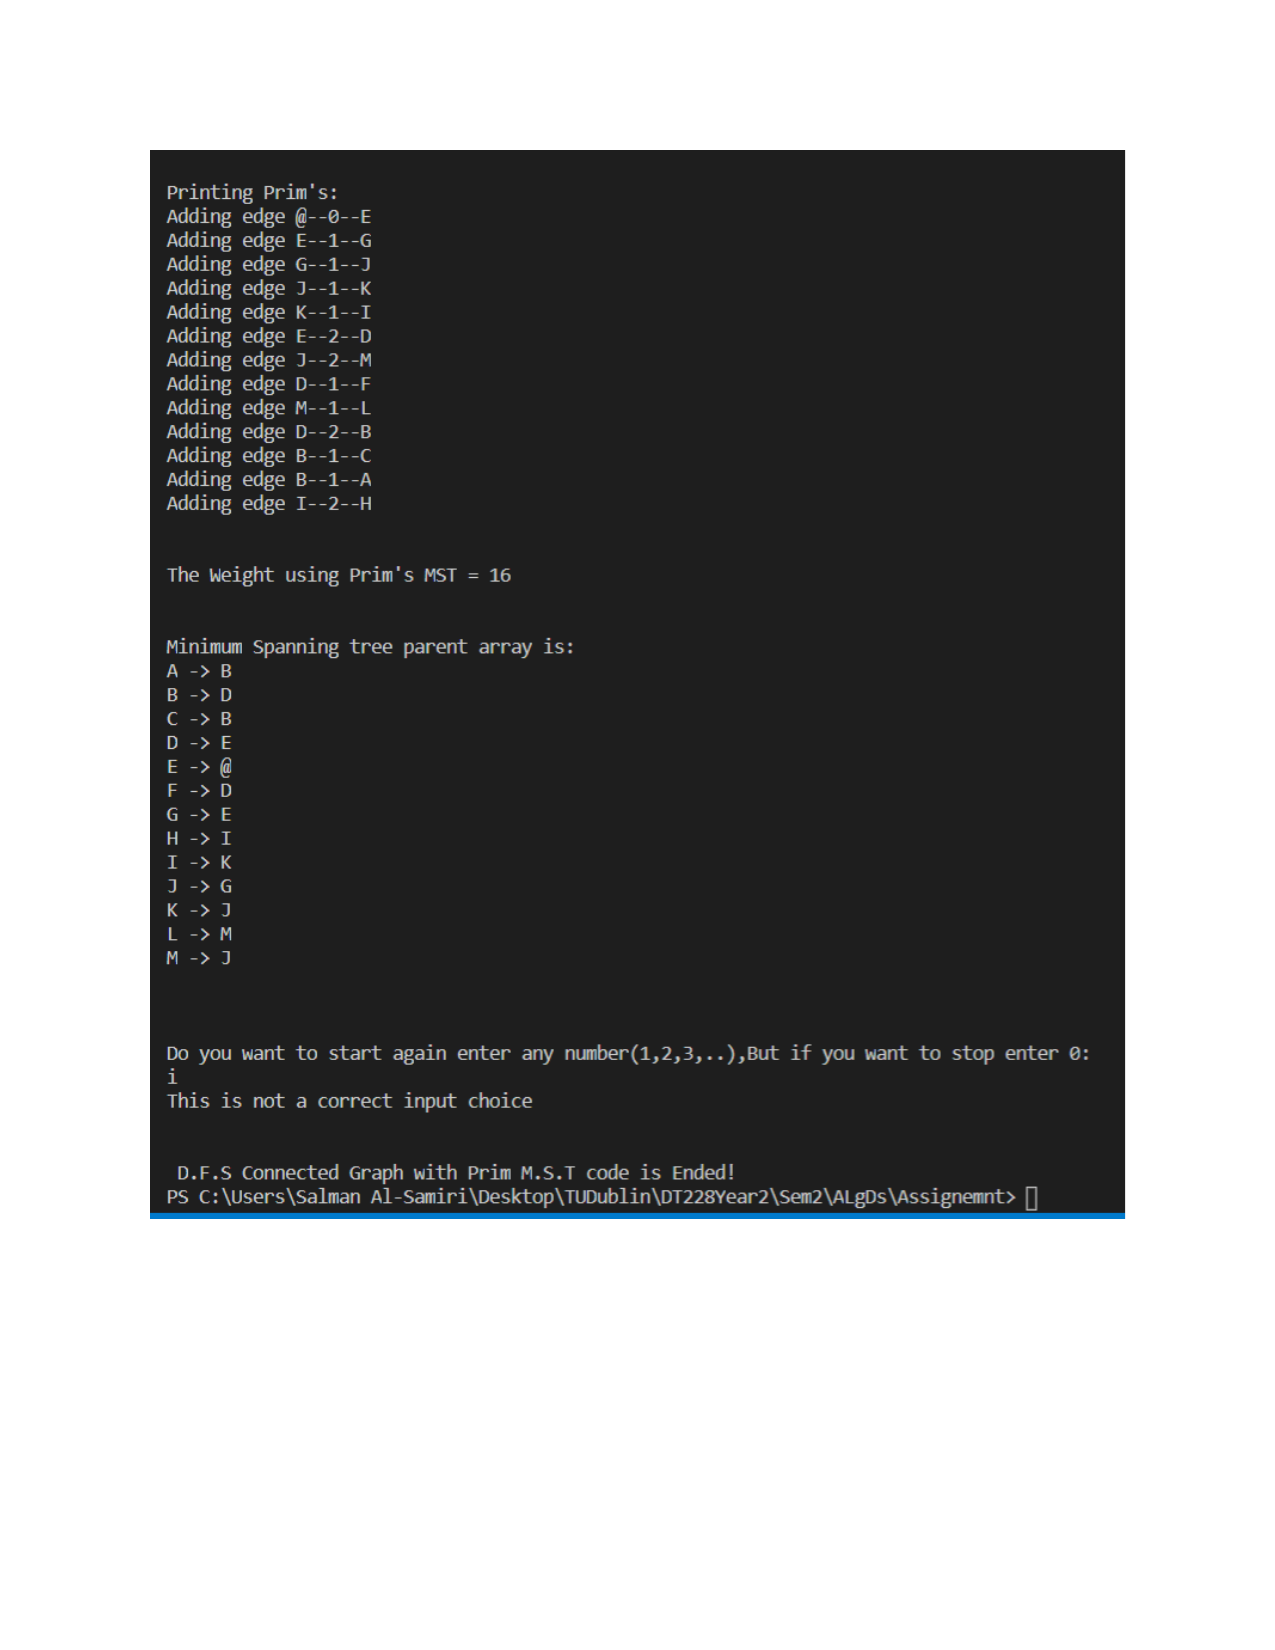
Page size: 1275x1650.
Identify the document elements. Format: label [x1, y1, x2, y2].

picture [150, 150, 1125, 1219]
